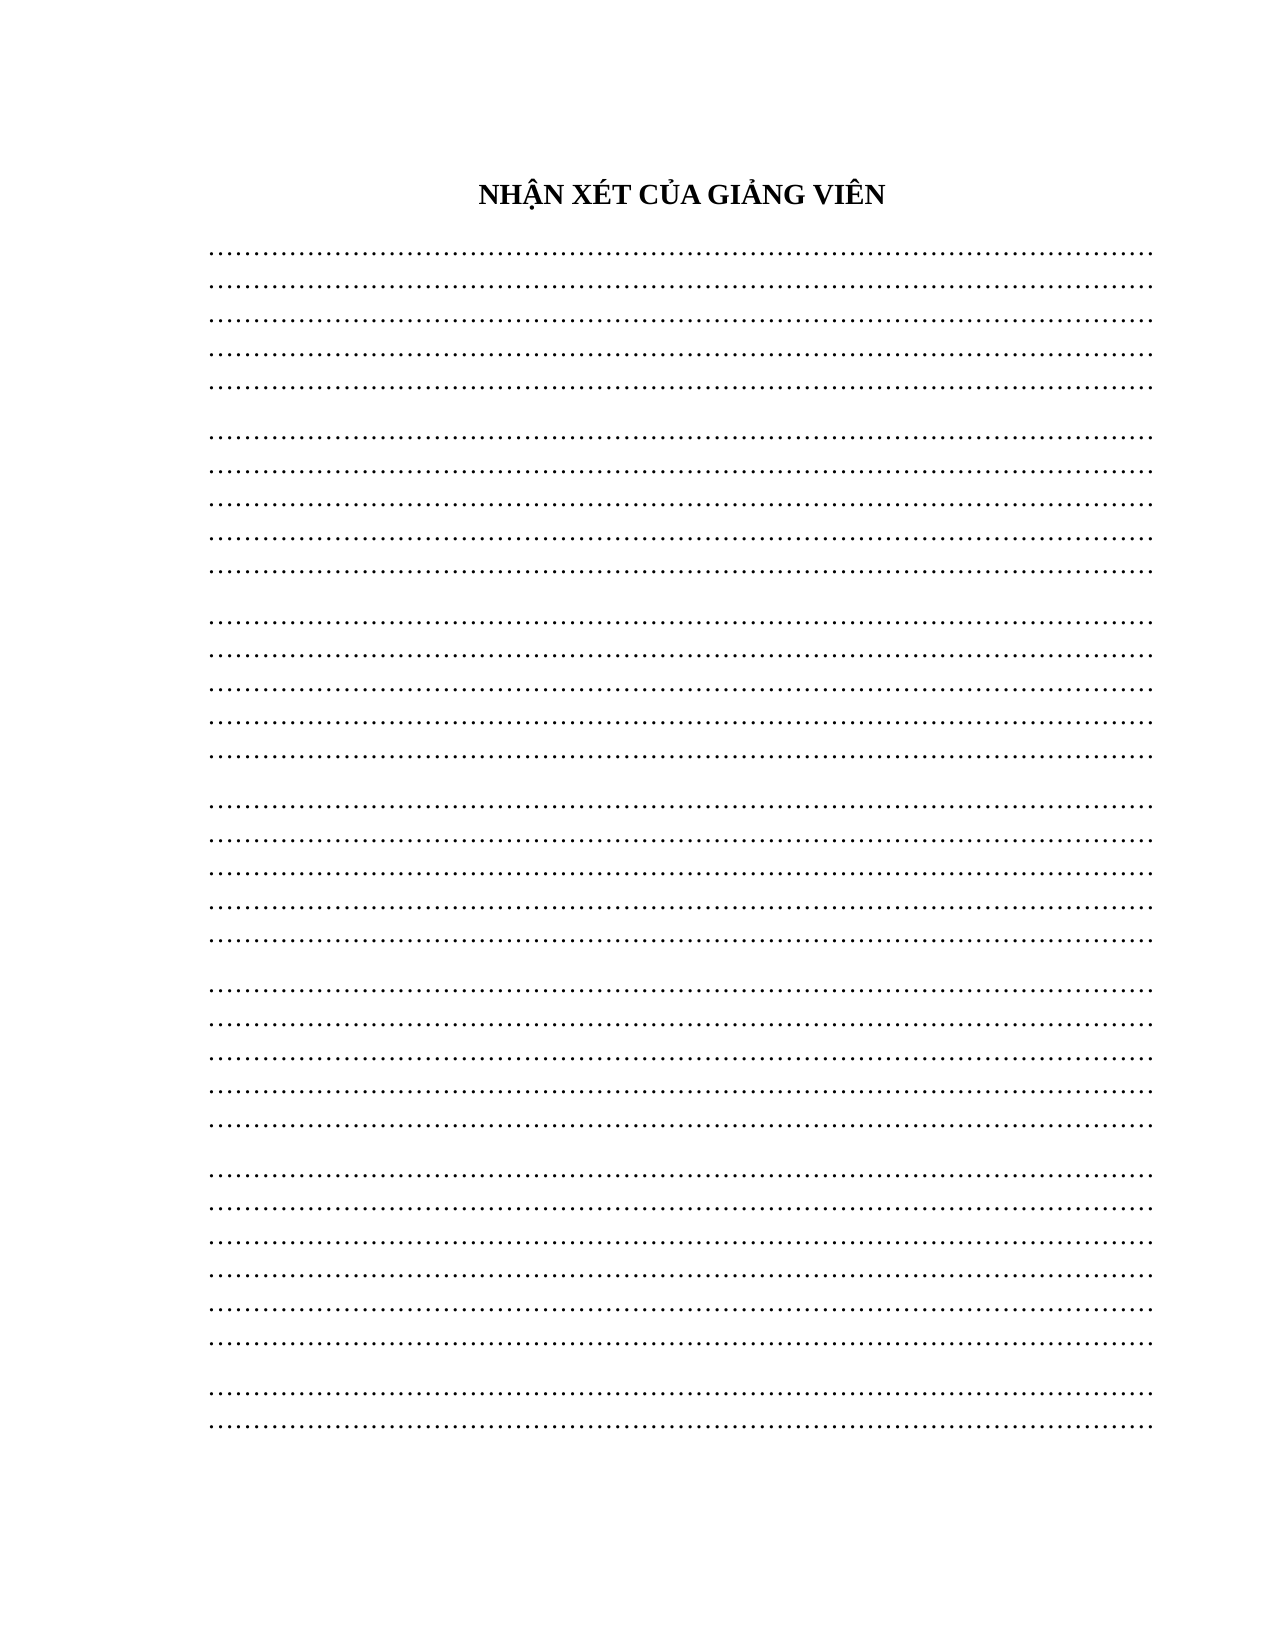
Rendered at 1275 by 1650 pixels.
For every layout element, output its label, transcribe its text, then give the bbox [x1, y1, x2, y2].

text ………………………………………………………………………………………………………………………………………………………………………………………… [207, 1370, 1157, 1434]
text ………………………………………………………………………………………………………………………………………………………………………………………………………………………………………………………………………………………………………………………………………………………………………………………………………………………………………………………………………………… [207, 783, 1157, 948]
text ………………………………………………………………………………………………………………………………………………………………………………………………………………………………………………………………………………………………………………………………………………………………………………………………………………………………………………………………………………… [207, 414, 1157, 580]
text ………………………………………………………………………………………………………………………………………………………………………………………………………………………………………………………………………………………………………………………………………………………………………………………………………………………………………………………………………………… [207, 599, 1157, 764]
text ………………………………………………………………………………………………………………………………………………………………………………………………………………………………………………………………………………………………………………………………………………………………………………………………………………………………………………………………………………… [207, 230, 1157, 395]
text NHẬN XÉT CỦA GIẢNG VIÊN [207, 177, 1157, 211]
text ………………………………………………………………………………………………………………………………………………………………………………………………………………………………………………………………………………………………………………………………………………………………………………………………………………………………………………………………………………… [207, 967, 1157, 1133]
text ……………………………………………………………………………………………………………………………………………………………………………………………………………………………………………………………………………………………………………………………………………………………………………………………………………………………………………………………………………………………………………………………………………………………………………… [207, 1152, 1157, 1351]
